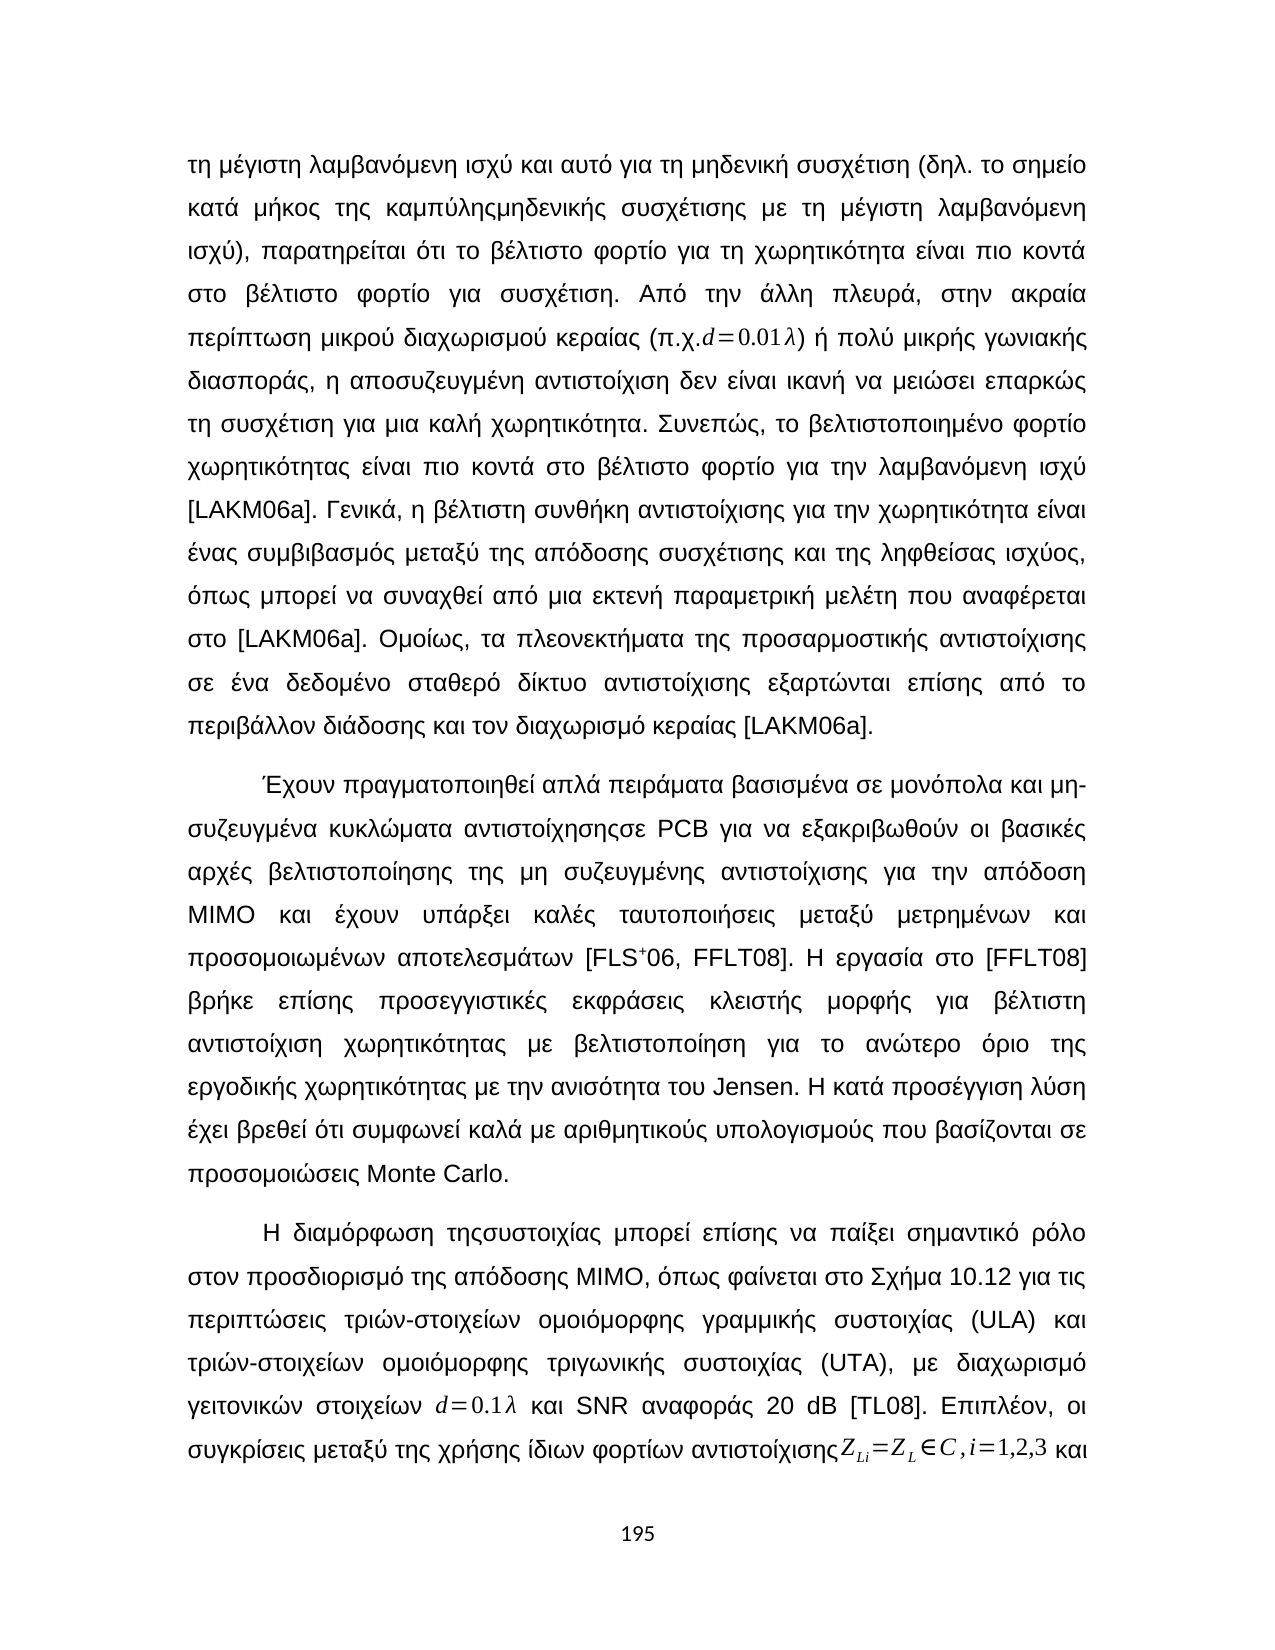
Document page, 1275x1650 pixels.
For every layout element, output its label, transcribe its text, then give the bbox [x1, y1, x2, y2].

text Έχουν πραγματοποιηθεί απλά πειράματα βασισμένα σε μονόπολα και μη-συζευγμένα κυκλώματα αντιστοίχησηςσε PCB για να εξακριβωθούν οι βασικές αρχές βελτιστοποίησης της μη συζευγμένης αντιστοίχισης για την απόδοση MIMO και έχουν υπάρξει καλές ταυτοποιήσεις μεταξύ μετρημένων και προσομοιωμένων αποτελεσμάτων [FLS+06, FFLT08]. Η εργασία στο [FFLT08] βρήκε επίσης προσεγγιστικές εκφράσεις κλειστής μορφής για βέλτιστη αντιστοίχιση χωρητικότητας με βελτιστοποίηση για το ανώτερο όριο της εργοδικής χωρητικότητας με την ανισότητα του Jensen. Η κατά προσέγγιση λύση έχει βρεθεί ότι συμφωνεί καλά με αριθμητικούς υπολογισμούς που βασίζονται σε προσομοιώσεις Monte Carlo. [187, 770, 1087, 1187]
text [187, 150, 1087, 739]
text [187, 1218, 1087, 1465]
